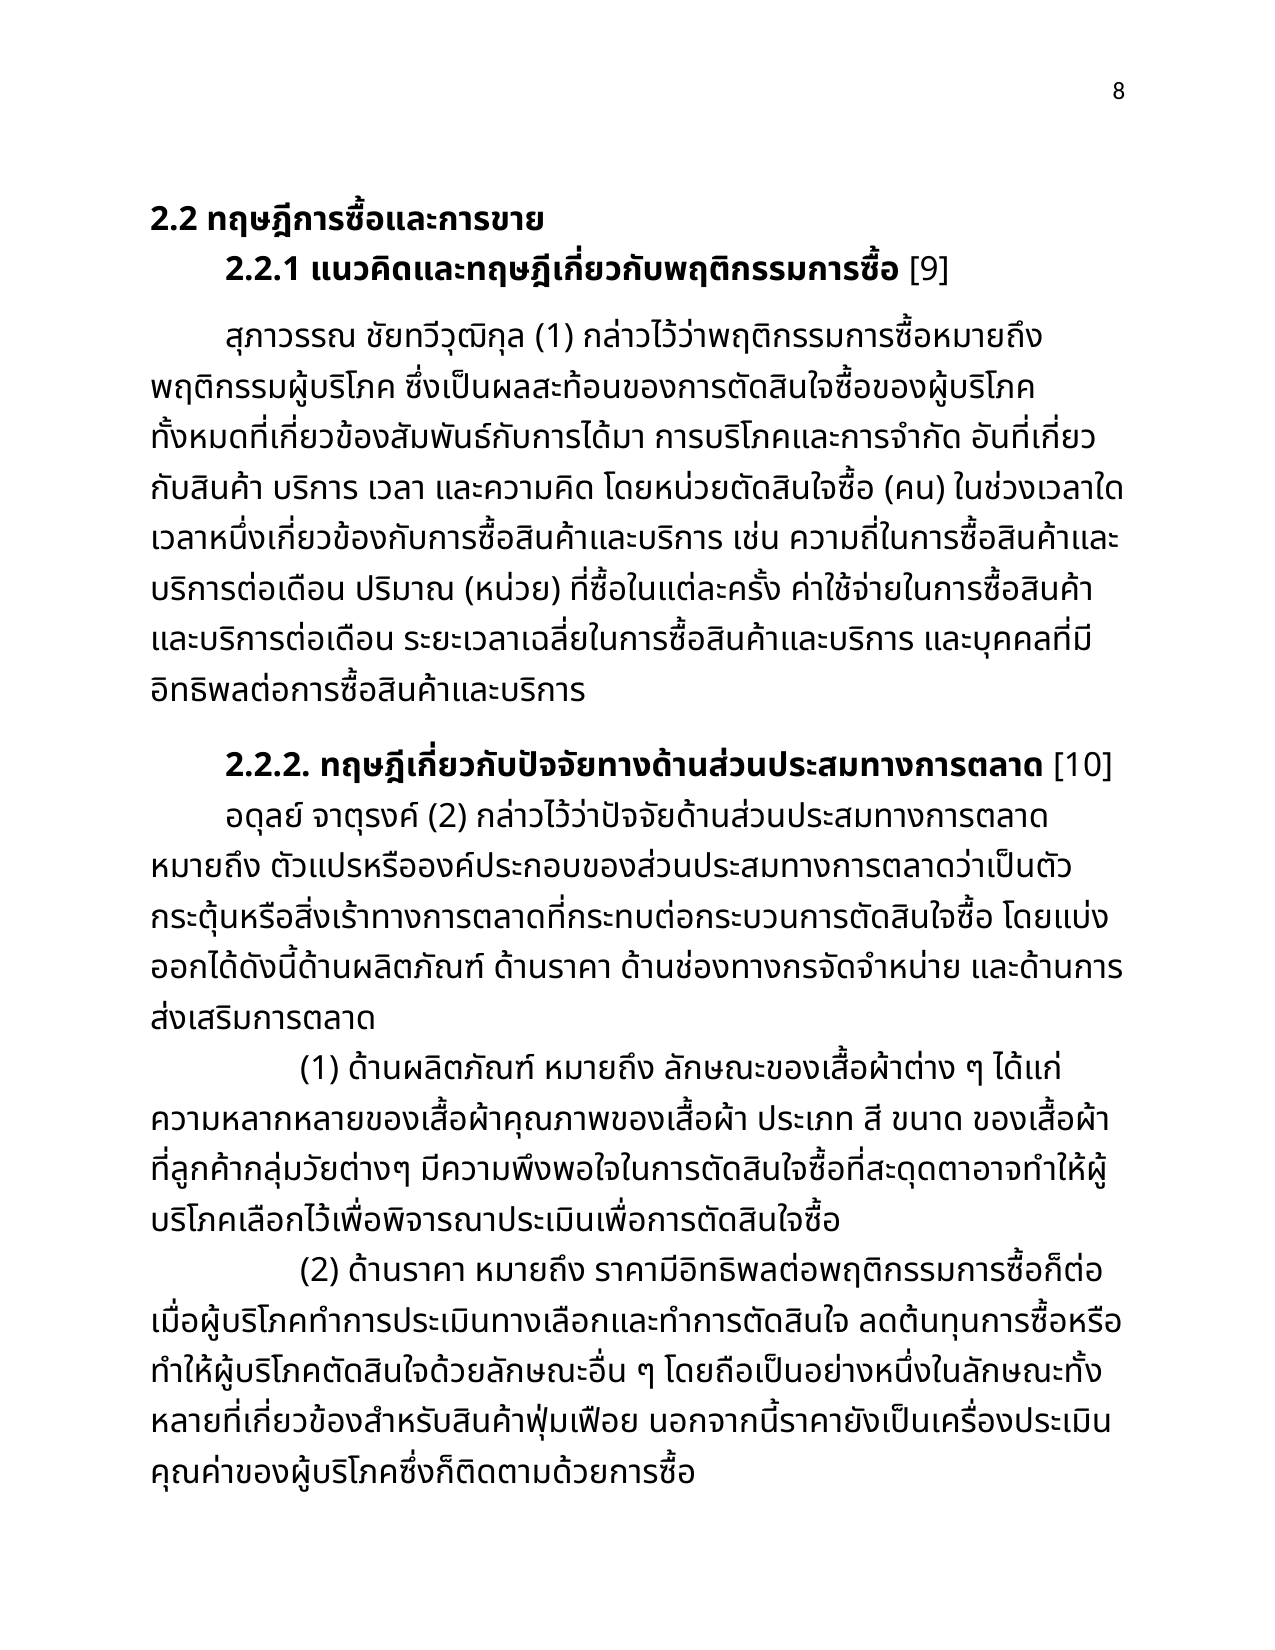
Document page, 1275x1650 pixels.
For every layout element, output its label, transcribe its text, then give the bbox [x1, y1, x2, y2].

text 2.2.2. ทฤษฎีเกี่ยวกับปัจจัยทางด้านส่วนประสมทางการตลาด [10] [150, 741, 1125, 792]
text 2.2 ทฤษฎีการซื้อและการขาย [150, 194, 1125, 245]
text อดุลย์ จาตุรงค์ (2) กล่าวไว้ว่าปัจจัยด้านส่วนประสมทางการตลาด หมายถึง ตัวแปรหรือองค์ประกอบของส่วนประสมทางการตลาดว่าเป็นตัวกระตุ้นหรือสิ่งเร้าทางการตลาดที่กระทบต่อกระบวนการตัดสินใจซื้อ โดยแบ่งออกได้ดังนี้ด้านผลิตภัณฑ์ ด้านราคา ด้านช่องทางกรจัดจำหน่าย และด้านการส่งเสริมการตลาด [150, 792, 1125, 1044]
text สุภาวรรณ ชัยทวีวุฒิกุล (1) กล่าวไว้ว่าพฤติกรรมการซื้อหมายถึง พฤติกรรมผู้บริโภค ซึ่งเป็นผลสะท้อนของการตัดสินใจซื้อของผู้บริโภคทั้งหมดที่เกี่ยวข้องสัมพันธ์กับการได้มา การบริโภคและการจำกัด อันที่เกี่ยวกับสินค้า บริการ เวลา และความคิด โดยหน่วยตัดสินใจซื้อ (คน) ในช่วงเวลาใดเวลาหนึ่งเกี่ยวข้องกับการซื้อสินค้าและบริการ เช่น ความถี่ในการซื้อสินค้าและบริการต่อเดือน ปริมาณ (หน่วย) ที่ซื้อในแต่ละครั้ง ค่าใช้จ่ายในการซื้อสินค้าและบริการต่อเดือน ระยะเวลาเฉลี่ยในการซื้อสินค้าและบริการ และบุคคลที่มีอิทธิพลต่อการซื้อสินค้าและบริการ [150, 312, 1125, 716]
text (1) ด้านผลิตภัณฑ์ หมายถึง ลักษณะของเสื้อผ้าต่าง ๆ ได้แก่ ความหลากหลายของเสื้อผ้าคุณภาพของเสื้อผ้า ประเภท สี ขนาด ของเสื้อผ้าที่ลูกค้ากลุ่มวัยต่างๆ มีความพึงพอใจในการตัดสินใจซื้อที่สะดุดตาอาจทำให้ผู้บริโภคเลือกไว้เพื่อพิจารณาประเมินเพื่อการตัดสินใจซื้อ [150, 1044, 1125, 1246]
text (2) ด้านราคา หมายถึง ราคามีอิทธิพลต่อพฤติกรรมการซื้อก็ต่อเมื่อผู้บริโภคทำการประเมินทางเลือกและทำการตัดสินใจ ลดต้นทุนการซื้อหรือทำให้ผู้บริโภคตัดสินใจด้วยลักษณะอื่น ๆ โดยถือเป็นอย่างหนึ่งในลักษณะทั้งหลายที่เกี่ยวข้องสำหรับสินค้าฟุ่มเฟือย นอกจากนี้ราคายังเป็นเครื่องประเมินคุณค่าของผู้บริโภคซึ่งก็ติดตามด้วยการซื้อ [150, 1246, 1125, 1498]
text 2.2.1 แนวคิดและทฤษฎีเกี่ยวกับพฤติกรรมการซื้อ [9] [150, 245, 1125, 296]
